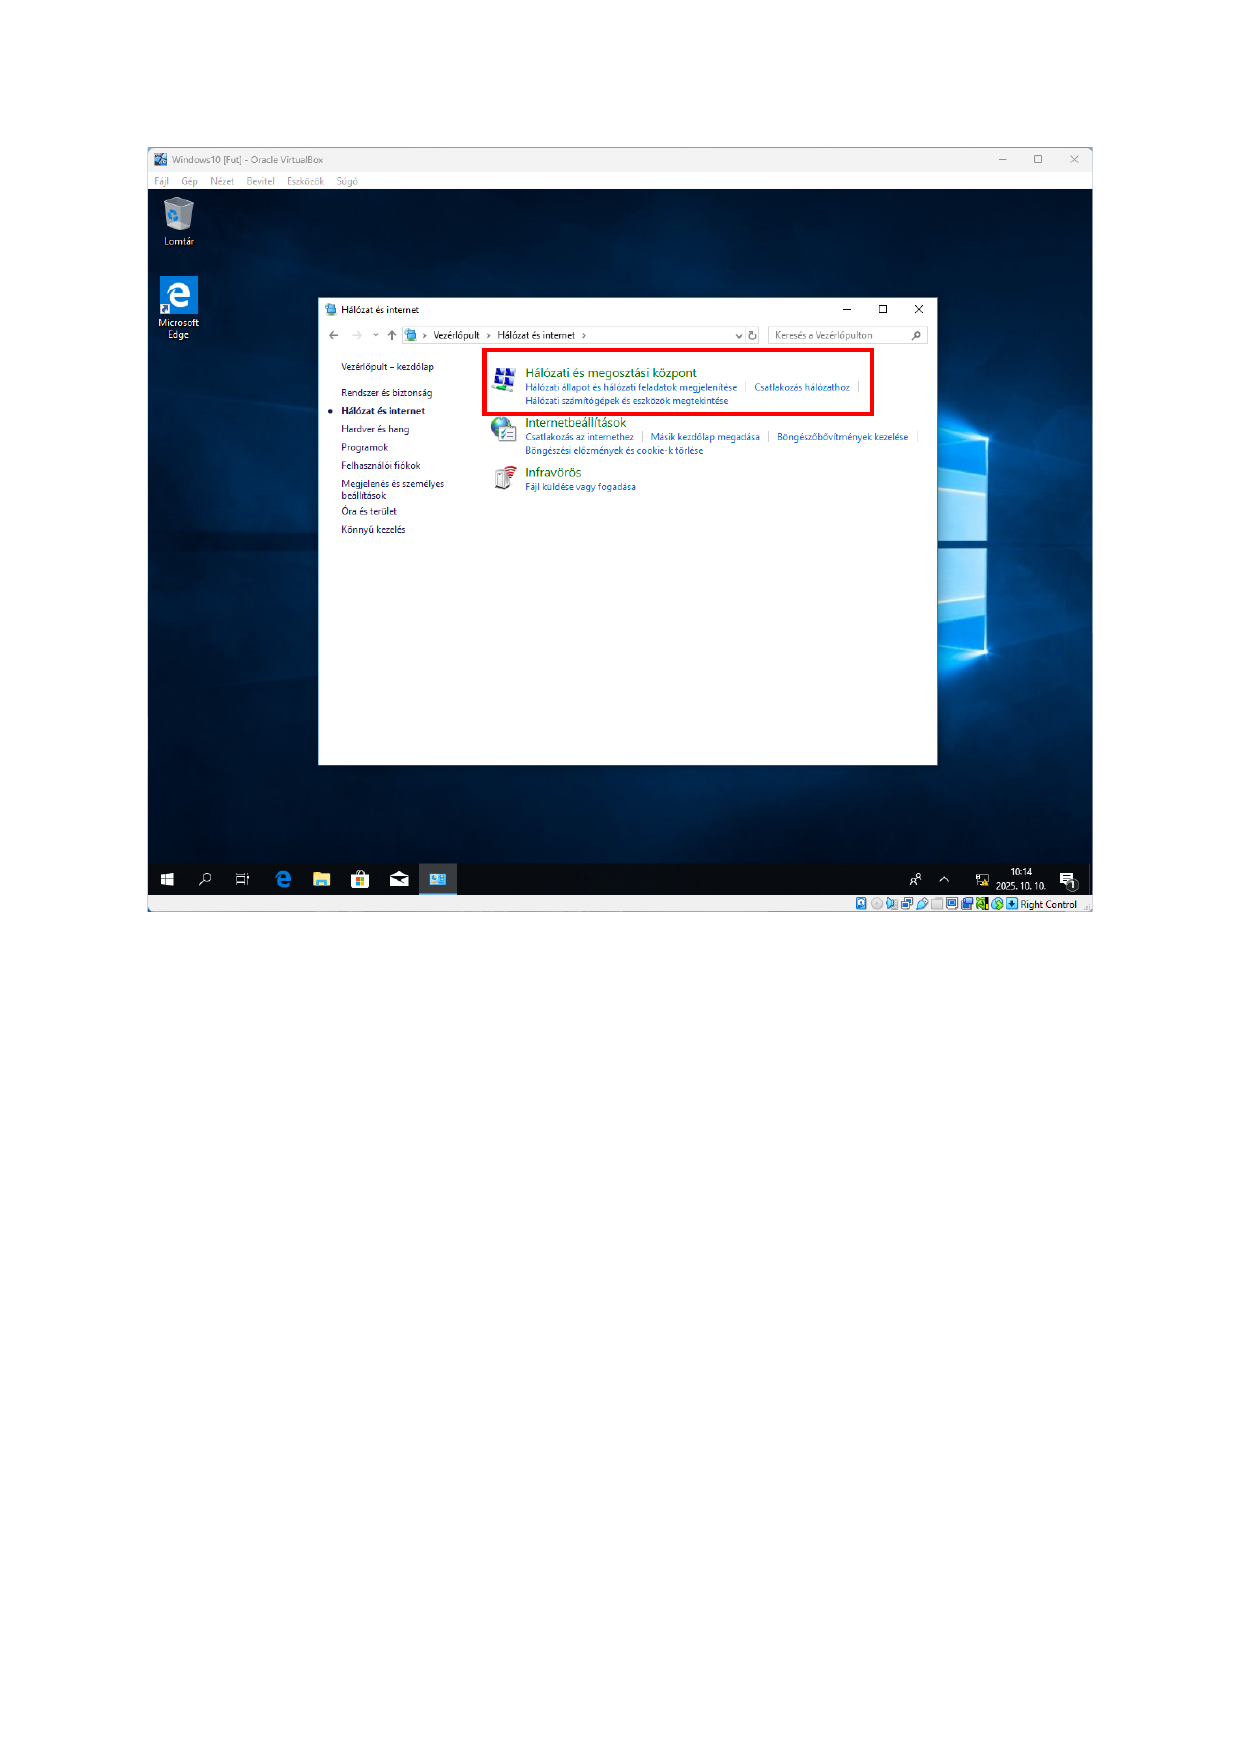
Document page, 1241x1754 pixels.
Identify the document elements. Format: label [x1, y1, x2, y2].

picture [147, 147, 1093, 912]
